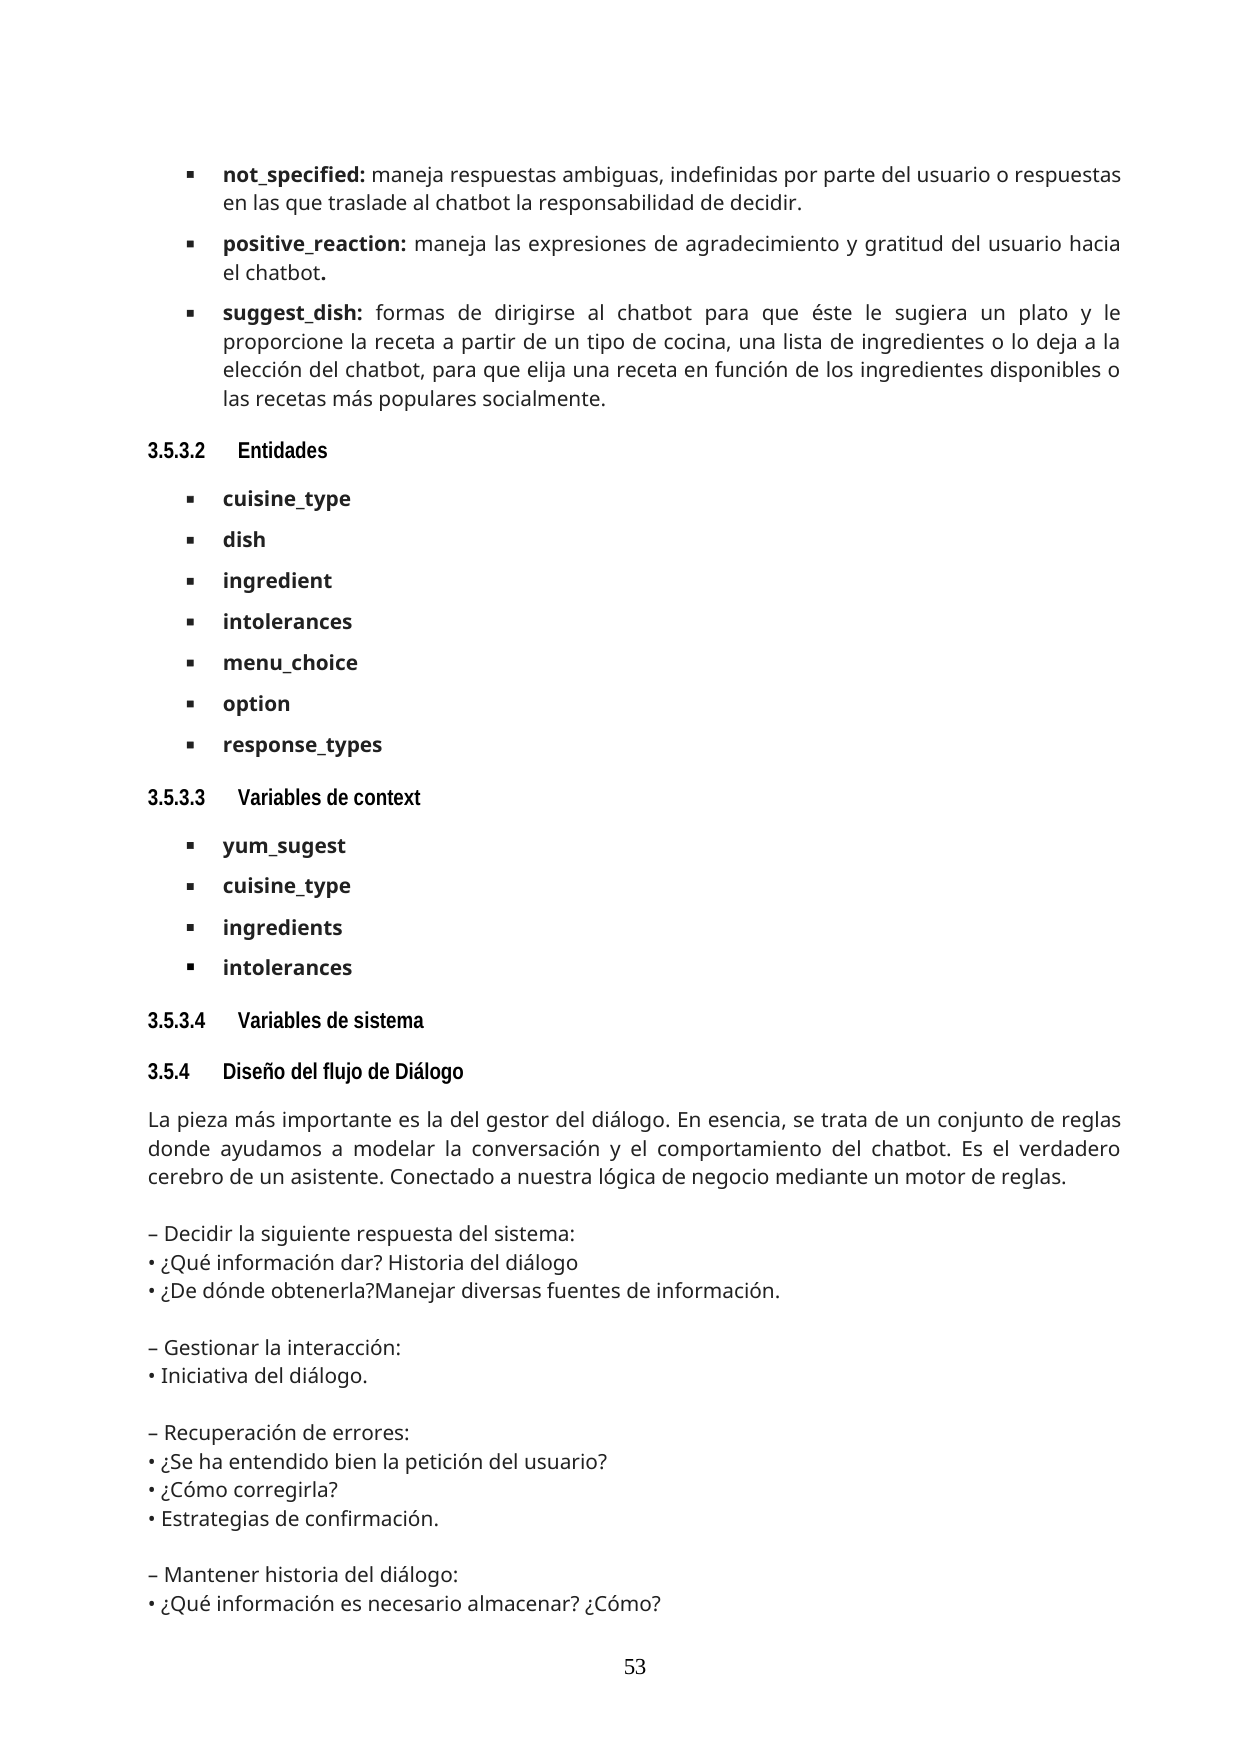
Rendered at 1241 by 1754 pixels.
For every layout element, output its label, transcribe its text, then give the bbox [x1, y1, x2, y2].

text • Iniciativa del diálogo. [148, 1361, 1122, 1390]
list response_types [185, 730, 1122, 758]
list option [185, 689, 1122, 718]
text La pieza más importante es la del gestor del diálogo. En esencia, se trata de un conjunto de reglas donde ayudamos a modelar la conversación y el comportamiento del chatbot. Es el verdadero cerebro de un asistente. Conectado a nuestra lógica de negocio mediante un motor de reglas. [148, 1106, 1122, 1191]
text – Mantener historia del diálogo: [148, 1561, 1122, 1589]
text • ¿Qué información dar? Historia del diálogo [148, 1248, 1122, 1276]
text – Decidir la siguiente respuesta del sistema: [148, 1219, 1122, 1248]
list cuisine_type [185, 872, 1122, 900]
text • ¿De dónde obtenerla?Manejar diversas fuentes de información. [148, 1276, 1122, 1304]
list positive_reaction: maneja las expresiones de agradecimiento y gratitud del usuario hacia el chatbot. [185, 229, 1122, 286]
list cuisine_type [185, 484, 1122, 513]
list intolerances [185, 953, 1122, 982]
subtitle Variables de context [148, 783, 1122, 810]
list suggest_dish: formas de dirigirse al chatbot para que éste le sugiera un plato y le proporcione la receta a partir de un tipo de cocina, una lista de ingredientes o lo deja a la elección del chatbot, para que elija una receta en función de los ingredientes disponibles o las recetas más populares socialmente. [185, 298, 1122, 412]
text • ¿Cómo corregirla? [148, 1475, 1122, 1504]
subtitle Diseño del flujo de Diálogo [148, 1058, 1122, 1085]
subtitle Variables de sistema [148, 1007, 1122, 1033]
list dish [185, 525, 1122, 554]
text • ¿Qué información es necesario almacenar? ¿Cómo? [148, 1589, 1122, 1617]
list intolerances [185, 607, 1122, 636]
text – Gestionar la interacción: [148, 1333, 1122, 1361]
list yum_sugest [185, 831, 1122, 859]
list ingredients [185, 913, 1122, 941]
text • Estrategias de confirmación. [148, 1504, 1122, 1532]
list ingredient [185, 566, 1122, 595]
subtitle Entidades [148, 437, 1122, 464]
text – Recuperación de errores: [148, 1418, 1122, 1447]
list menu_choice [185, 648, 1122, 677]
list not_specified: maneja respuestas ambiguas, indefinidas por parte del usuario o respuestas en las que traslade al chatbot la responsabilidad de decidir. [185, 160, 1122, 217]
text • ¿Se ha entendido bien la petición del usuario? [148, 1447, 1122, 1475]
